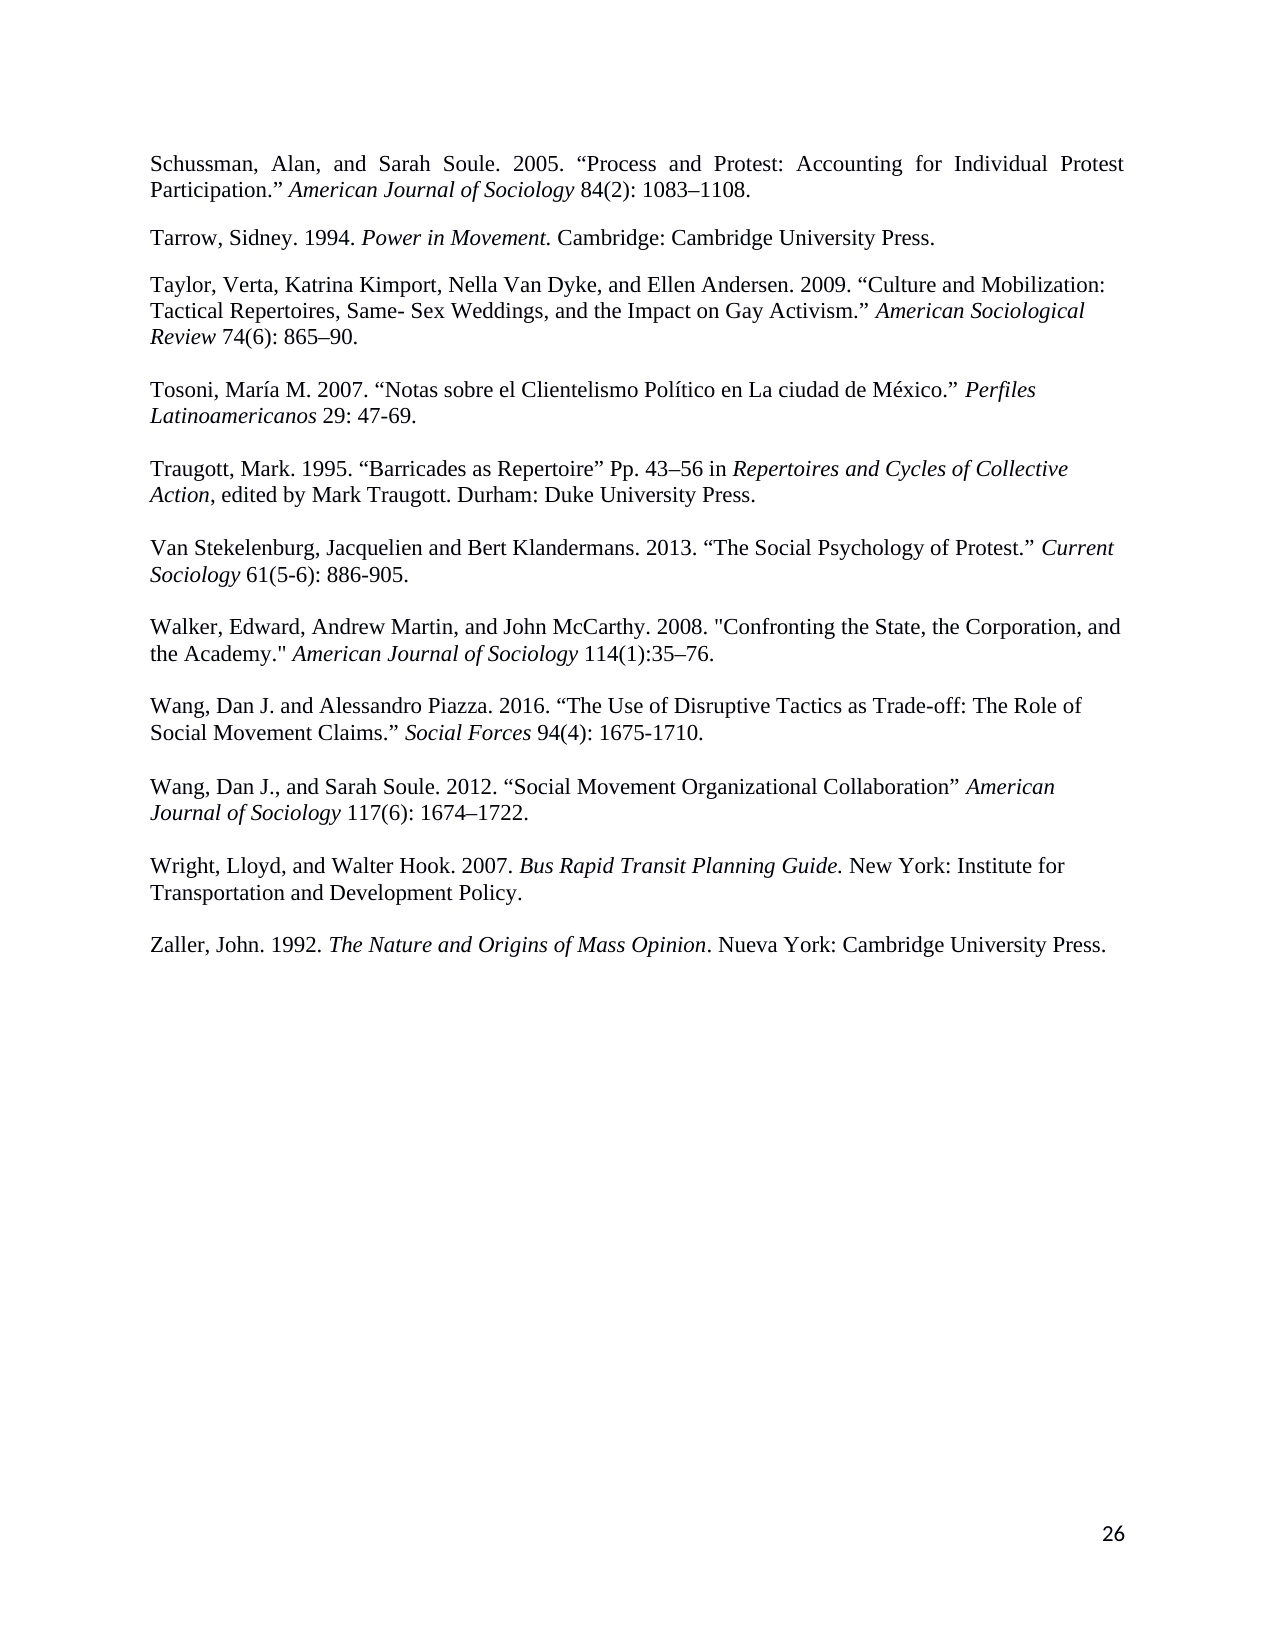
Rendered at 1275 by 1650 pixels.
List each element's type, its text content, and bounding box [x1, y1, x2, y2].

text Tosoni, María M. 2007. “Notas sobre el Clientelismo Político en La ciudad de México.” Perfiles Latinoamericanos 29: 47-69. [150, 376, 1125, 429]
text Schussman, Alan, and Sarah Soule. 2005. “Process and Protest: Accounting for Individual Protest Participation.” American Journal of Sociology 84(2): 1083–1108. [150, 150, 1125, 203]
text Tarrow, Sidney. 1994. Power in Movement. Cambridge: Cambridge University Press. [150, 223, 1125, 250]
text Traugott, Mark. 1995. “Barricades as Repertoire” Pp. 43–56 in Repertoires and Cycles of Collective Action, edited by Mark Traugott. Durham: Duke University Press. [150, 455, 1125, 508]
text Wang, Dan J., and Sarah Soule. 2012. “Social Movement Organizational Collaboration” American Journal of Sociology 117(6): 1674–1722. [150, 773, 1125, 826]
text Wang, Dan J. and Alessandro Piazza. 2016. “The Use of Disruptive Tactics as Trade-off: The Role of Social Movement Claims.” Social Forces 94(4): 1675-1710. [150, 692, 1125, 745]
text Van Stekelenburg, Jacquelien and Bert Klandermans. 2013. “The Social Psychology of Protest.” Current Sociology 61(5-6): 886-905. [150, 534, 1125, 587]
text Wright, Lloyd, and Walter Hook. 2007. Bus Rapid Transit Planning Guide. New York: Institute for Transportation and Development Policy. [150, 852, 1125, 905]
text Zaller, John. 1992. The Nature and Origins of Mass Opinion. Nueva York: Cambridge University Press. [150, 931, 1125, 958]
text Walker, Edward, Andrew Martin, and John McCarthy. 2008. "Confronting the State, the Corporation, and the Academy." American Journal of Sociology 114(1):35–76. [150, 613, 1125, 666]
text Taylor, Verta, Katrina Kimport, Nella Van Dyke, and Ellen Andersen. 2009. “Culture and Mobilization: Tactical Repertoires, Same- Sex Weddings, and the Impact on Gay Activism.” American Sociological Review 74(6): 865–90. [150, 271, 1125, 350]
